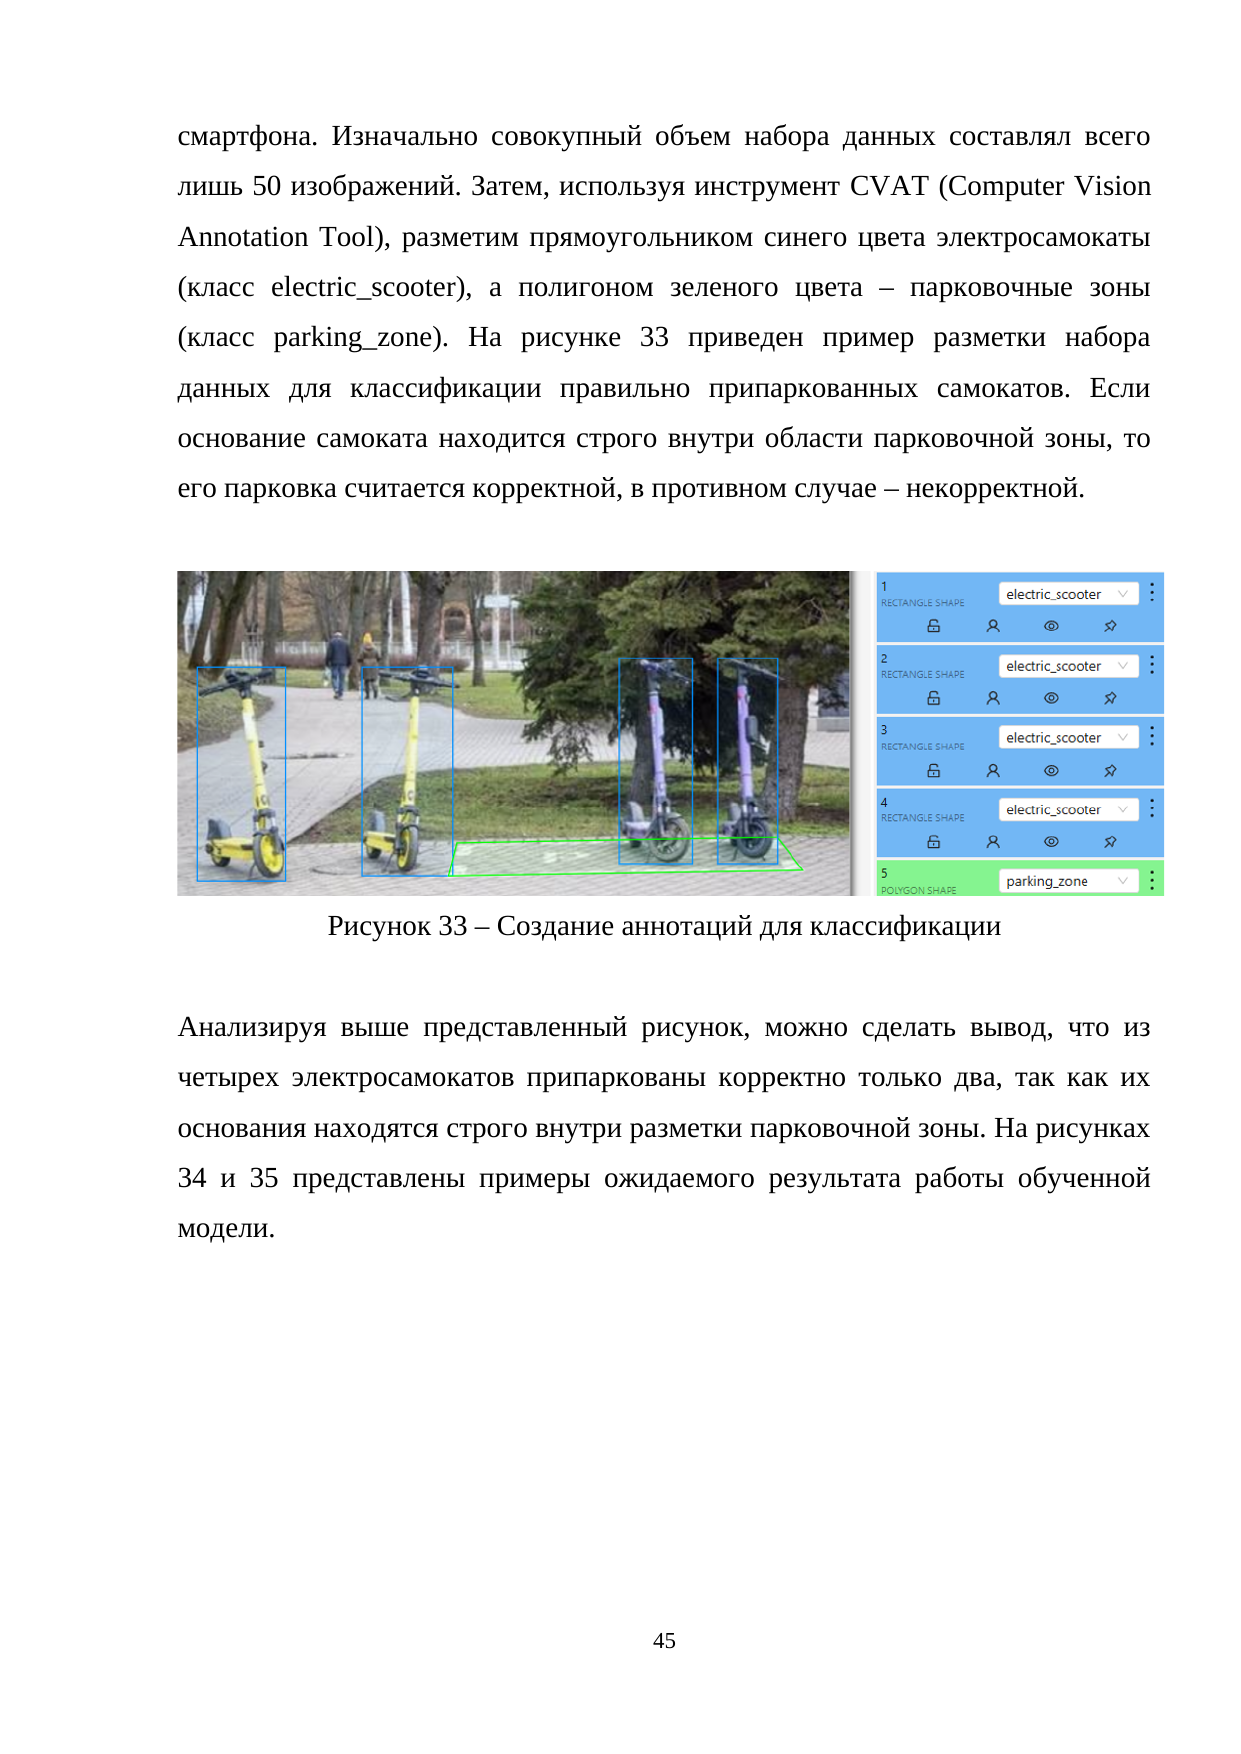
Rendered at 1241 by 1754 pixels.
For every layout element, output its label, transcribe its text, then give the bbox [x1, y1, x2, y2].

picture [177, 571, 1165, 896]
text Рисунок 33 – Создание аннотаций для классификации [177, 908, 1152, 942]
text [177, 118, 1152, 504]
text Анализируя выше представленный рисунок, можно сделать вывод, что из четырех электросамокатов припаркованы корректно только два, так как их основания находятся строго внутри разметки парковочной зоны. На рисунках 34 и 35 представлены примеры ожидаемого результата работы обученной модели. [177, 1009, 1152, 1244]
